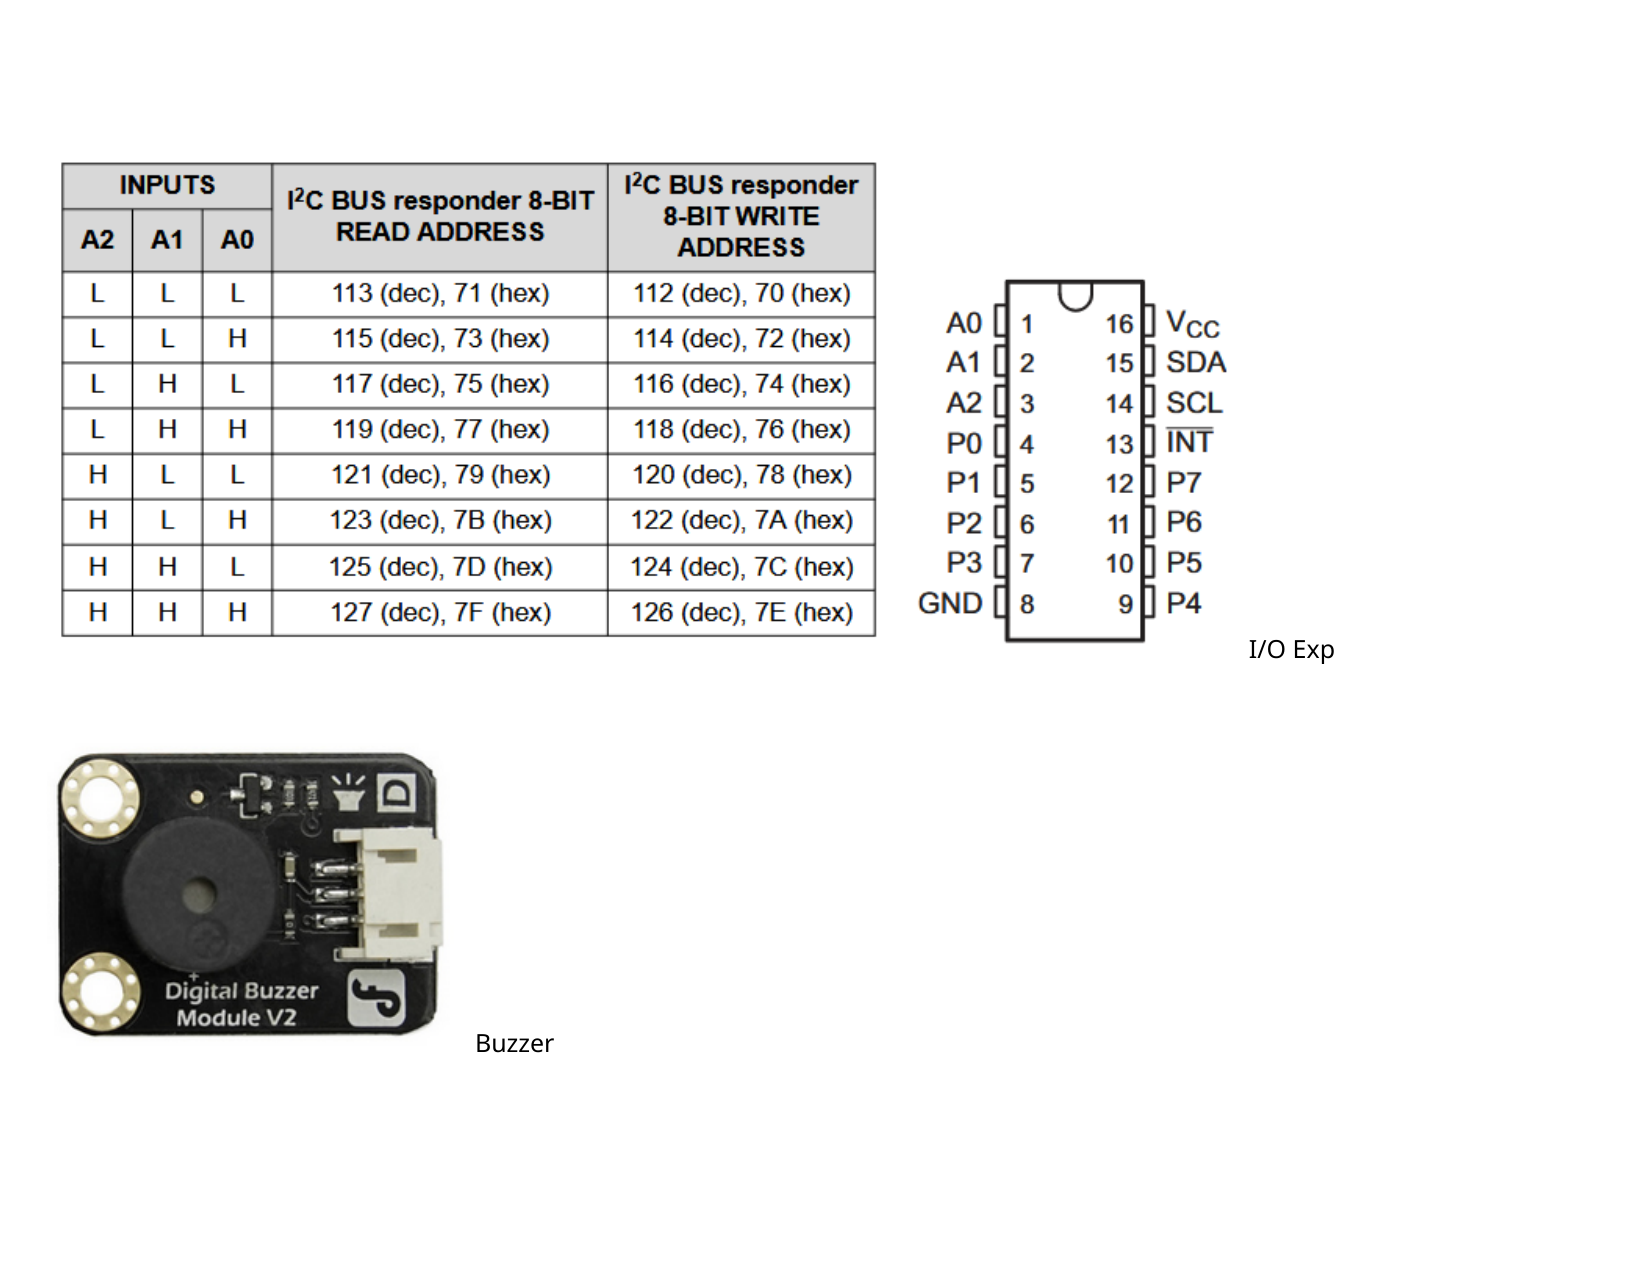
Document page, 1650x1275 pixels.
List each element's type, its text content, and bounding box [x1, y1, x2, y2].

picture [909, 244, 1236, 659]
picture [46, 141, 903, 659]
picture [46, 743, 475, 1053]
